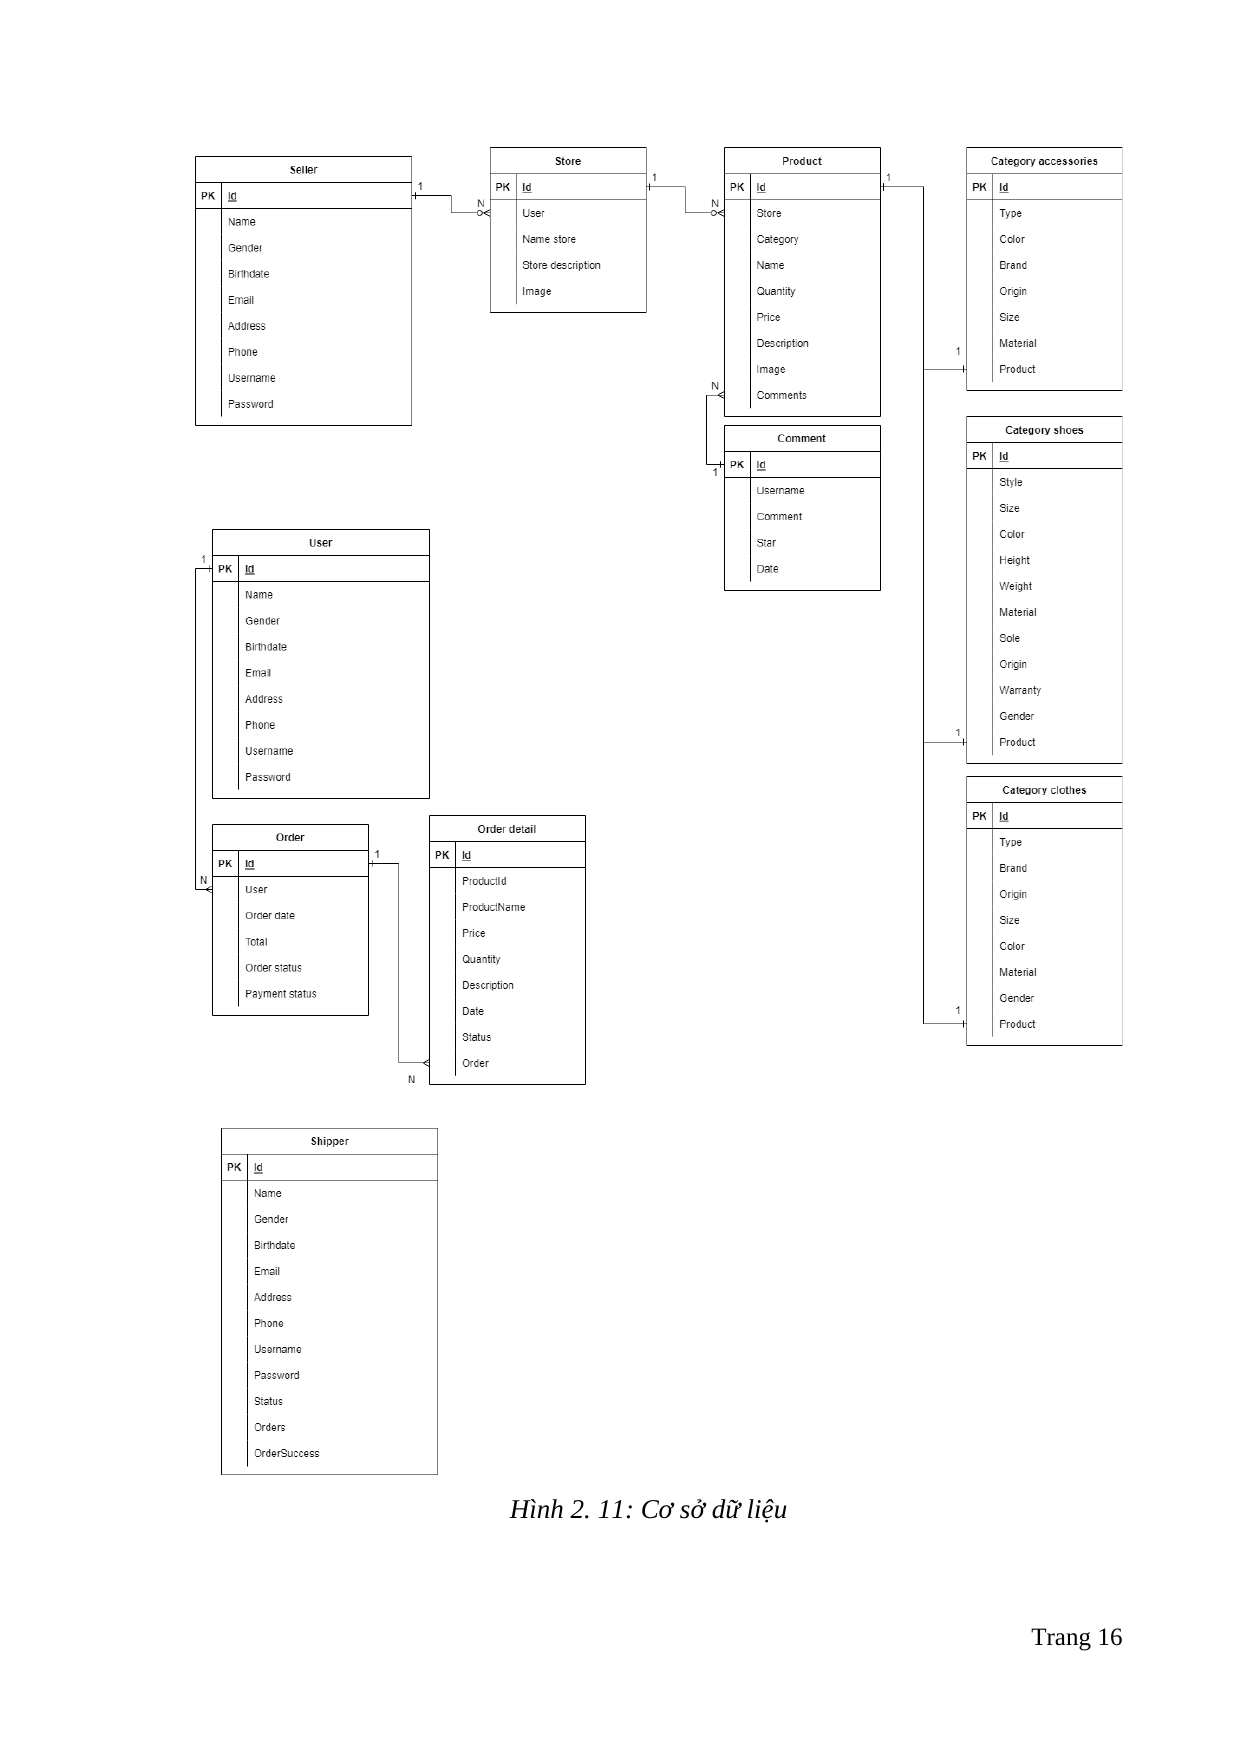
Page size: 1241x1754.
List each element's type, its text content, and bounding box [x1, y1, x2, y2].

text Hình 2. 11: Cơ sở dữ liệu [177, 1493, 1122, 1524]
picture [177, 147, 1123, 1475]
